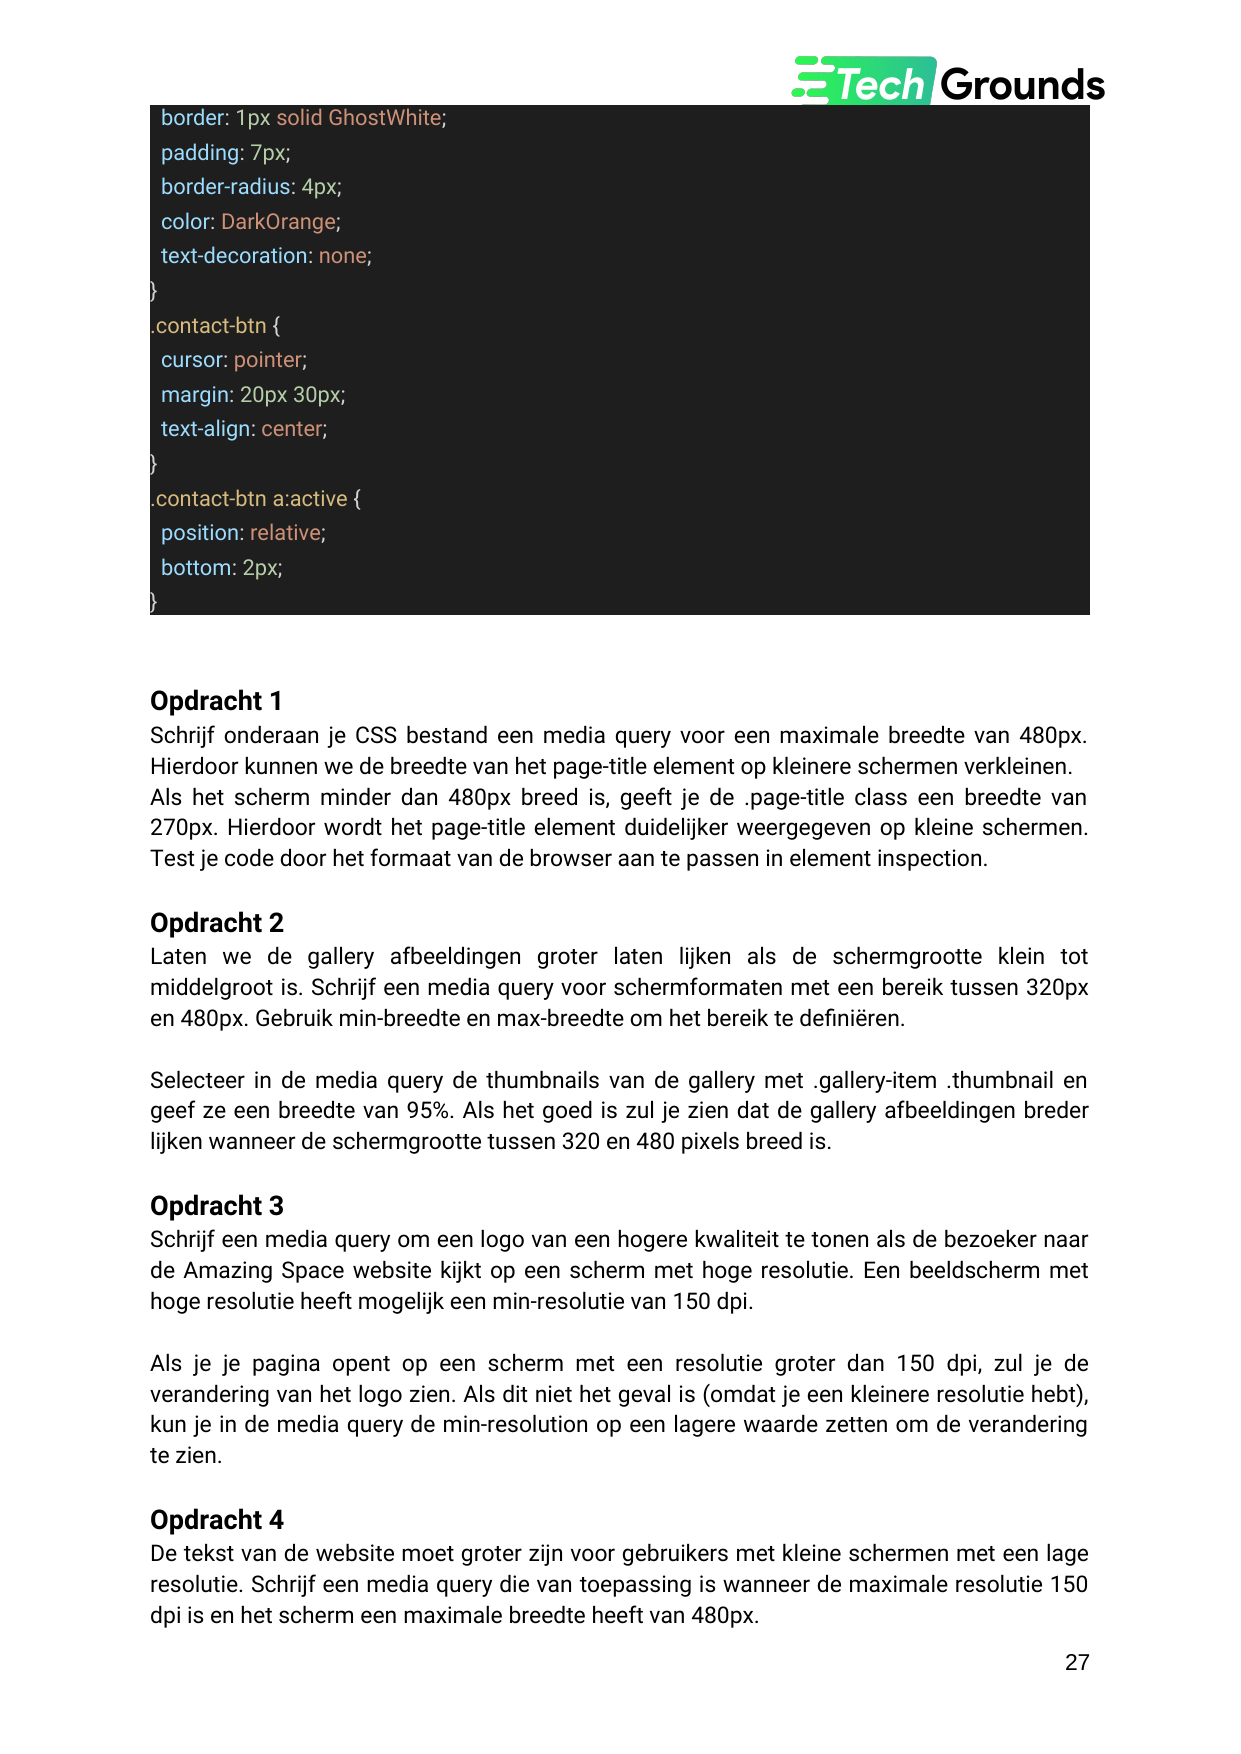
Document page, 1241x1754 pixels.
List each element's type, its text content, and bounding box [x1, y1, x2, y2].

text .contact-btn a:active { [150, 486, 1090, 511]
text } [150, 589, 1090, 615]
text text-align: center; [150, 416, 1090, 442]
text border: 1px solid GhostWhite; [150, 105, 1090, 131]
text bottom: 2px; [150, 555, 1090, 580]
text Opdracht 3 [150, 1190, 1090, 1222]
text Als je je pagina opent op een scherm met een resolutie groter dan 150 dpi, zul je de verandering van het logo zien. Als dit niet het geval is (omdat je een kleinere resolutie hebt), kun je in de media query de min-resolution op een lagere waarde zetten om de verandering te zien. [150, 1350, 1090, 1469]
text Schrijf een media query om een logo van een hogere kwaliteit te tonen als de bezoeker naar de Amazing Space website kijkt op een scherm met hoge resolutie. Een beeldscherm met hoge resolutie heeft mogelijk een min-resolutie van 150 dpi. [150, 1227, 1090, 1315]
text position: relative; [150, 520, 1090, 546]
text Selecteer in de media query de thumbnails van de gallery met .gallery-item .thumbnail en geef ze een breedte van 95%. Als het goed is zul je zien dat de gallery afbeeldingen breder lijken wanneer de schermgrootte tussen 320 en 480 pixels breed is. [150, 1067, 1090, 1155]
text margin: 20px 30px; [150, 382, 1090, 407]
text Laten we de gallery afbeeldingen groter laten lijken als de schermgrootte klein tot middelgroot is. Schrijf een media query voor schermformaten met een bereik tussen 320px en 480px. Gebruik min-breedte en max-breedte om het bereik te definiëren. [150, 943, 1090, 1032]
text } [150, 451, 1090, 477]
text .contact-btn { [150, 313, 1090, 338]
text De tekst van de website moet groter zijn voor gebruikers met kleine schermen met een lage resolutie. Schrijf een media query die van toepassing is wanneer de maximale resolutie 150 dpi is en het scherm een ​​maximale breedte heeft van 480px. [150, 1541, 1090, 1629]
text color: DarkOrange; [150, 209, 1090, 234]
text Schrijf onderaan je CSS bestand een media query voor een maximale breedte van 480px. Hierdoor kunnen we de breedte van het page-title element op kleinere schermen verkleinen. [150, 722, 1090, 780]
text border-radius: 4px; [150, 174, 1090, 200]
picture [788, 42, 1109, 128]
text } [150, 278, 1090, 304]
text Opdracht 2 [150, 907, 1090, 939]
text cursor: pointer; [150, 347, 1090, 373]
text Als het scherm minder dan 480px breed is, geeft je de .page-title class een breedte van 270px. Hierdoor wordt het page-title element duidelijker weergegeven op kleine schermen. Test je code door het formaat van de browser aan te passen in element inspection. [150, 784, 1090, 872]
text Opdracht 1 [150, 686, 1090, 717]
text text-decoration: none; [150, 243, 1090, 269]
text Opdracht 4 [150, 1504, 1090, 1536]
text padding: 7px; [150, 140, 1090, 165]
